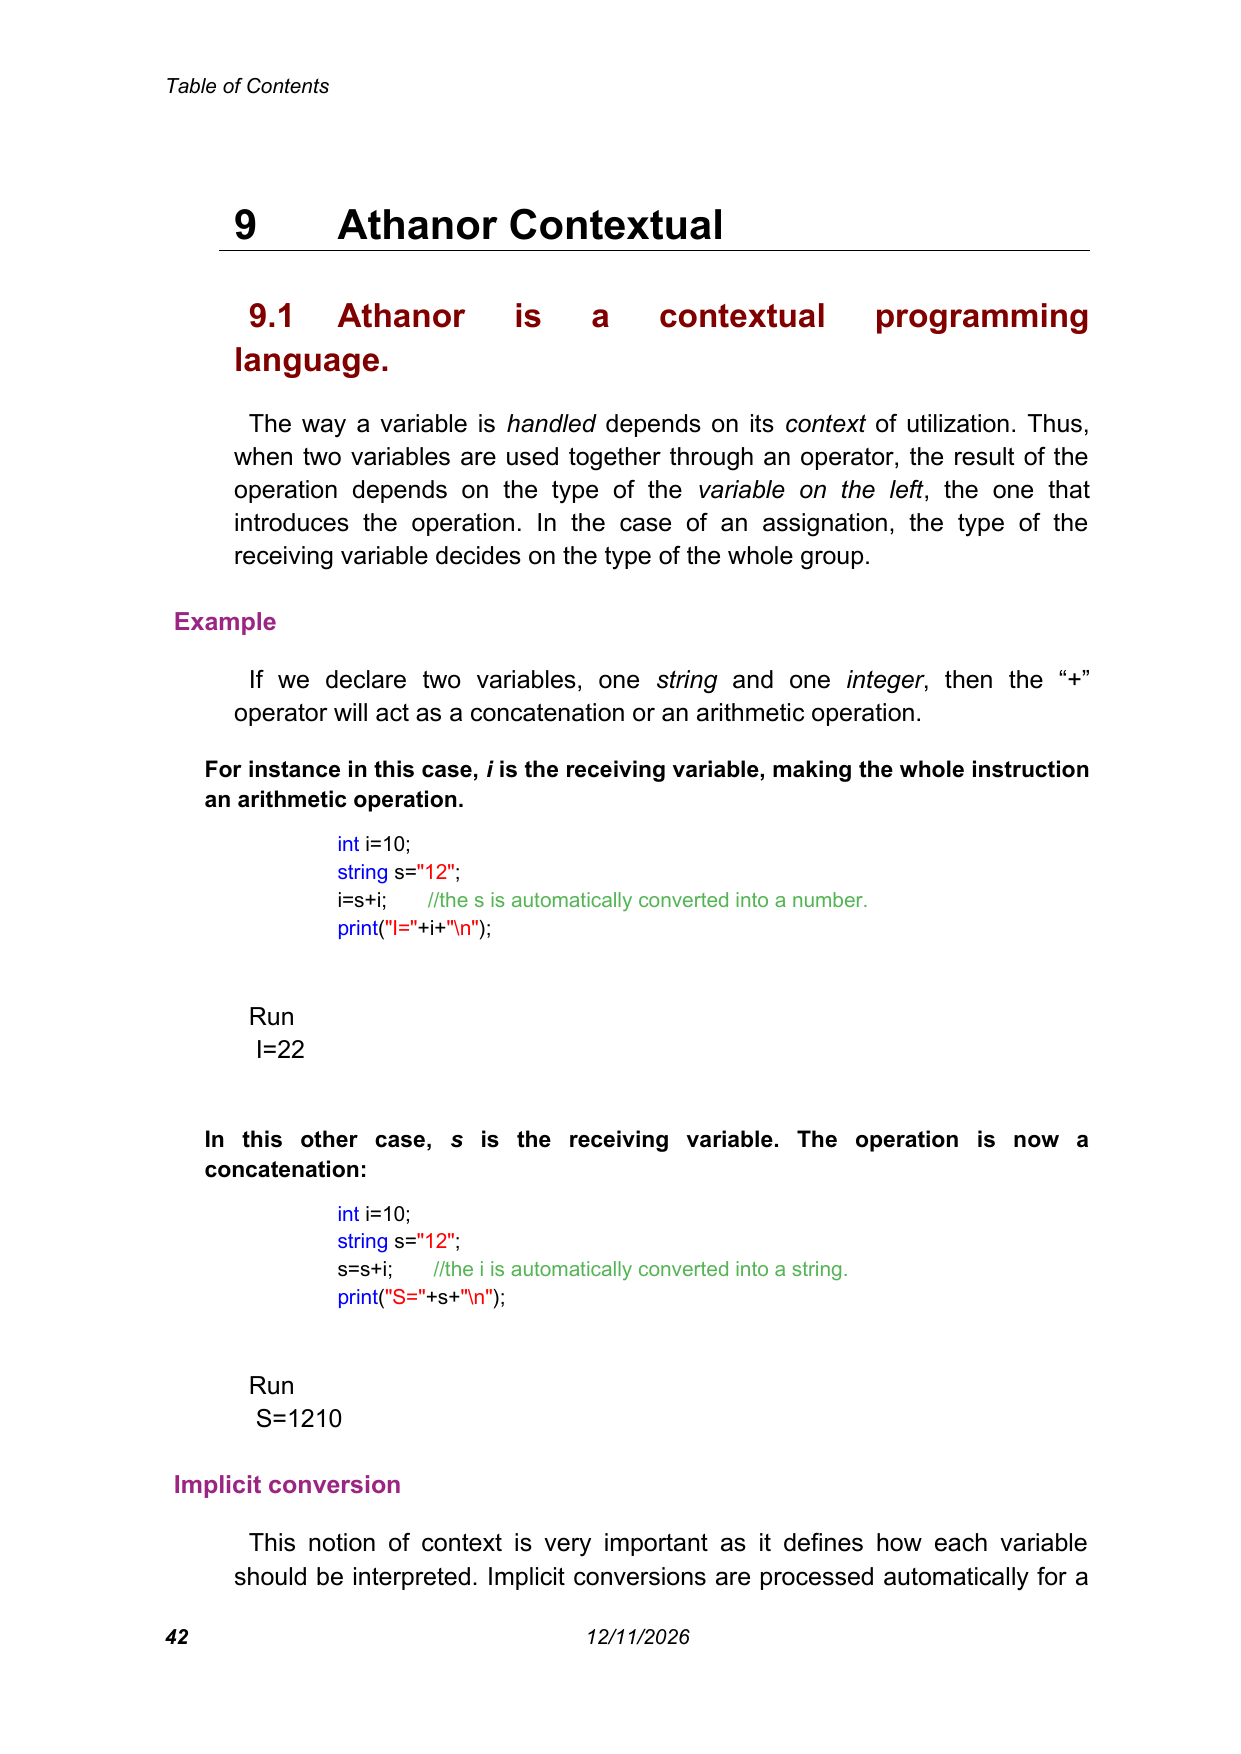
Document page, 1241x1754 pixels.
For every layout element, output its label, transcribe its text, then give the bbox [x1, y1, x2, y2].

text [234, 1528, 1090, 1590]
subtitle Example [174, 607, 1090, 636]
subtitle For instance in this case, i is the receiving variable, making the whole instruction an arithmetic operation. [204, 756, 1090, 813]
subtitle Athanor Contextual [219, 200, 1090, 250]
text string s="12"; [337, 857, 1090, 885]
text int i=10; [337, 1199, 1090, 1227]
text Run [234, 1002, 1090, 1031]
text S=1210 [234, 1404, 1090, 1433]
text Run [234, 1371, 1090, 1400]
text If we declare two variables, one string and one integer, then the “+” operator will act as a concatenation or an arithmetic operation. [234, 665, 1090, 727]
text I=22 [234, 1035, 1090, 1063]
subtitle In this other case, s is the receiving variable. The operation is now a concatenation: [204, 1126, 1090, 1182]
text s=s+i; //the i is automatically converted into a string. [337, 1254, 1090, 1282]
text string s="12"; [337, 1227, 1090, 1254]
subtitle Athanor is a contextual programming language. [234, 296, 1090, 378]
text i=s+i; //the s is automatically converted into a number. [337, 885, 1090, 913]
text print("S="+s+"\n"); [337, 1282, 1090, 1310]
text print("I="+i+"\n"); [337, 913, 1090, 941]
text The way a variable is handled depends on its context of utilization. Thus, when two variables are used together through an operator, the result of the operation depends on the type of the variable on the left, the one that introduces the operation. In the case of an assignation, the type of the receiving variable decides on the type of the whole group. [234, 409, 1090, 570]
text int i=10; [337, 829, 1090, 857]
subtitle Implicit conversion [174, 1470, 1090, 1499]
